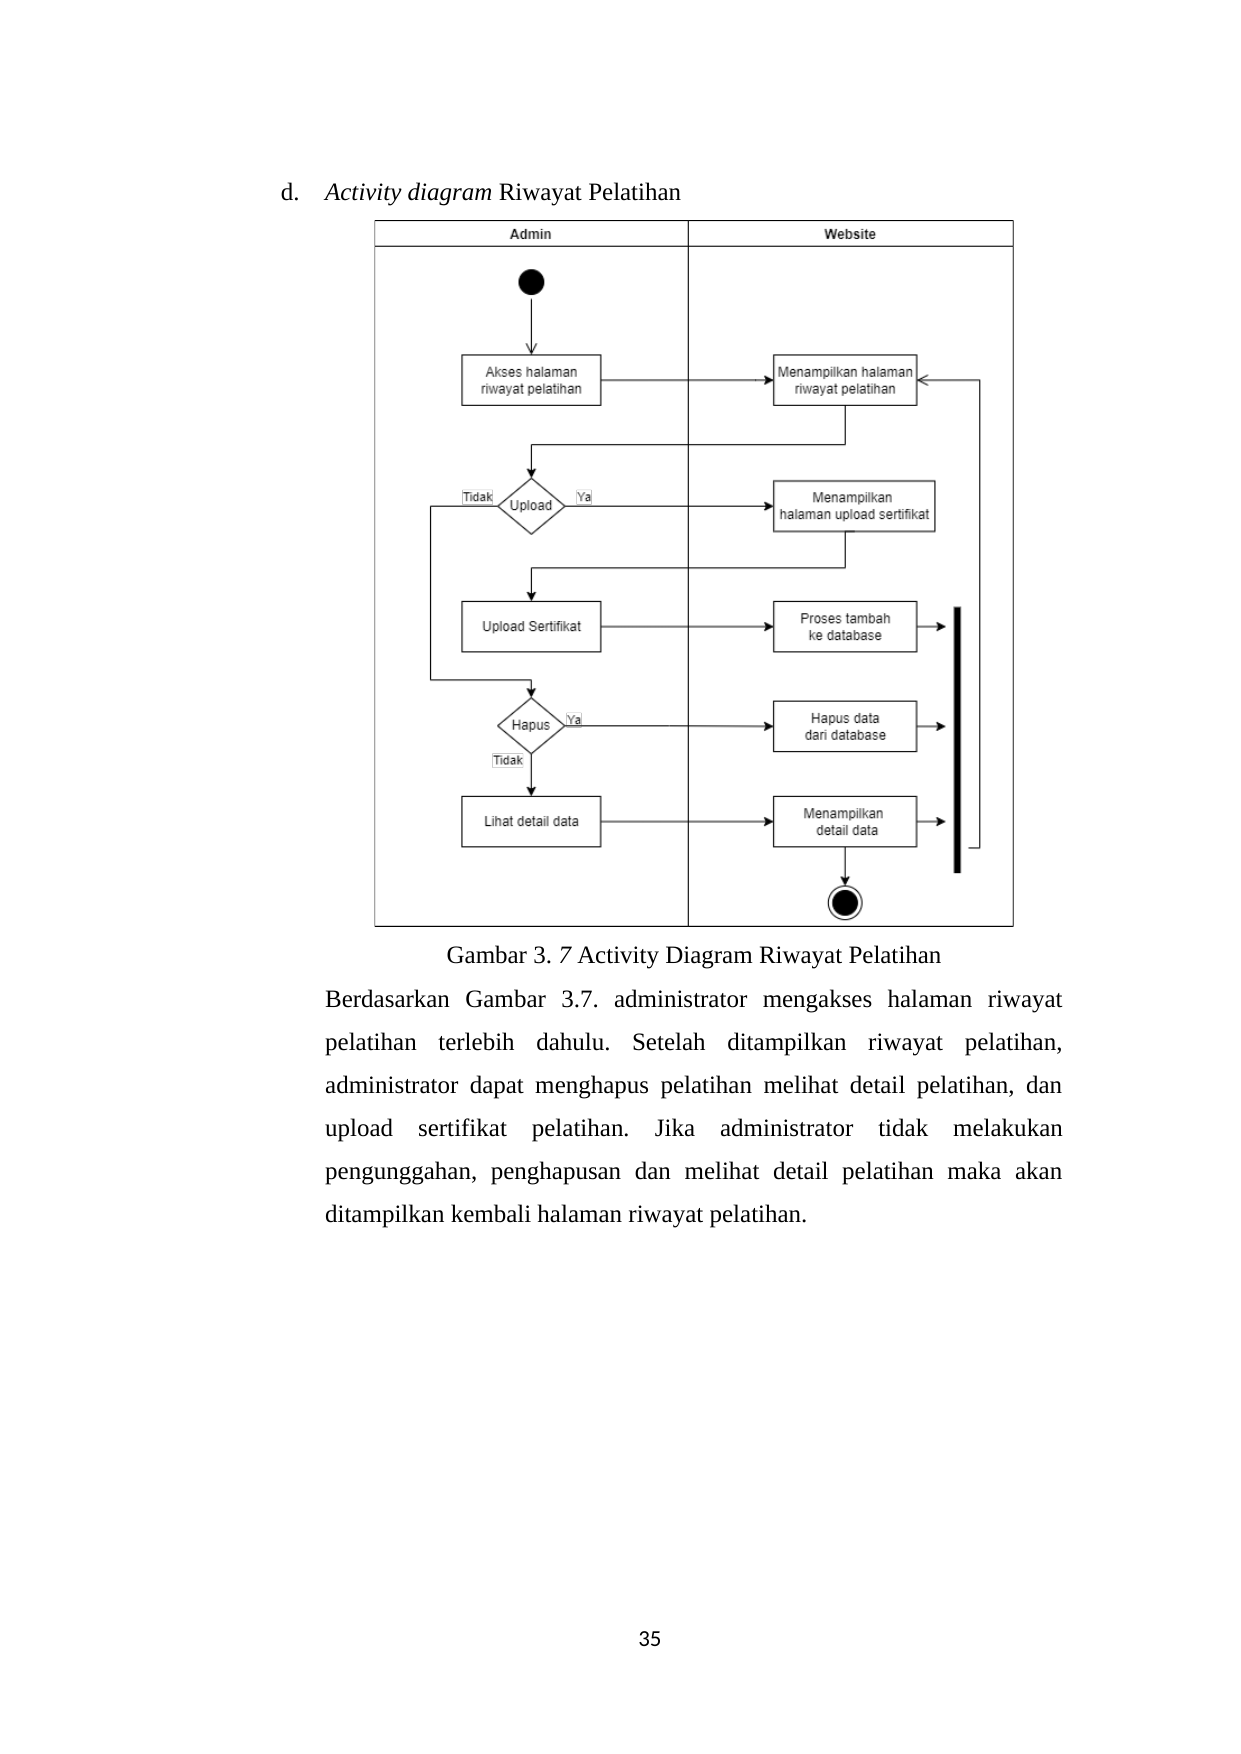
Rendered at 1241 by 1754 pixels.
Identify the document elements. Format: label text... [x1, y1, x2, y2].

picture [374, 220, 1014, 927]
list Berdasarkan Gambar 3.7. administrator mengakses halaman riwayat pelatihan terlebih dahulu. Setelah ditampilkan riwayat pelatihan, administrator dapat menghapus pelatihan melihat detail pelatihan, dan upload sertifikat pelatihan. Jika administrator tidak melakukan pengunggahan, penghapusan dan melihat detail pelatihan maka akan ditampilkan kembali halaman riwayat pelatihan. [325, 984, 1063, 1228]
list Activity diagram Riwayat Pelatihan [281, 177, 1063, 206]
list Gambar 3. 7 Activity Diagram Riwayat Pelatihan [325, 941, 1063, 969]
